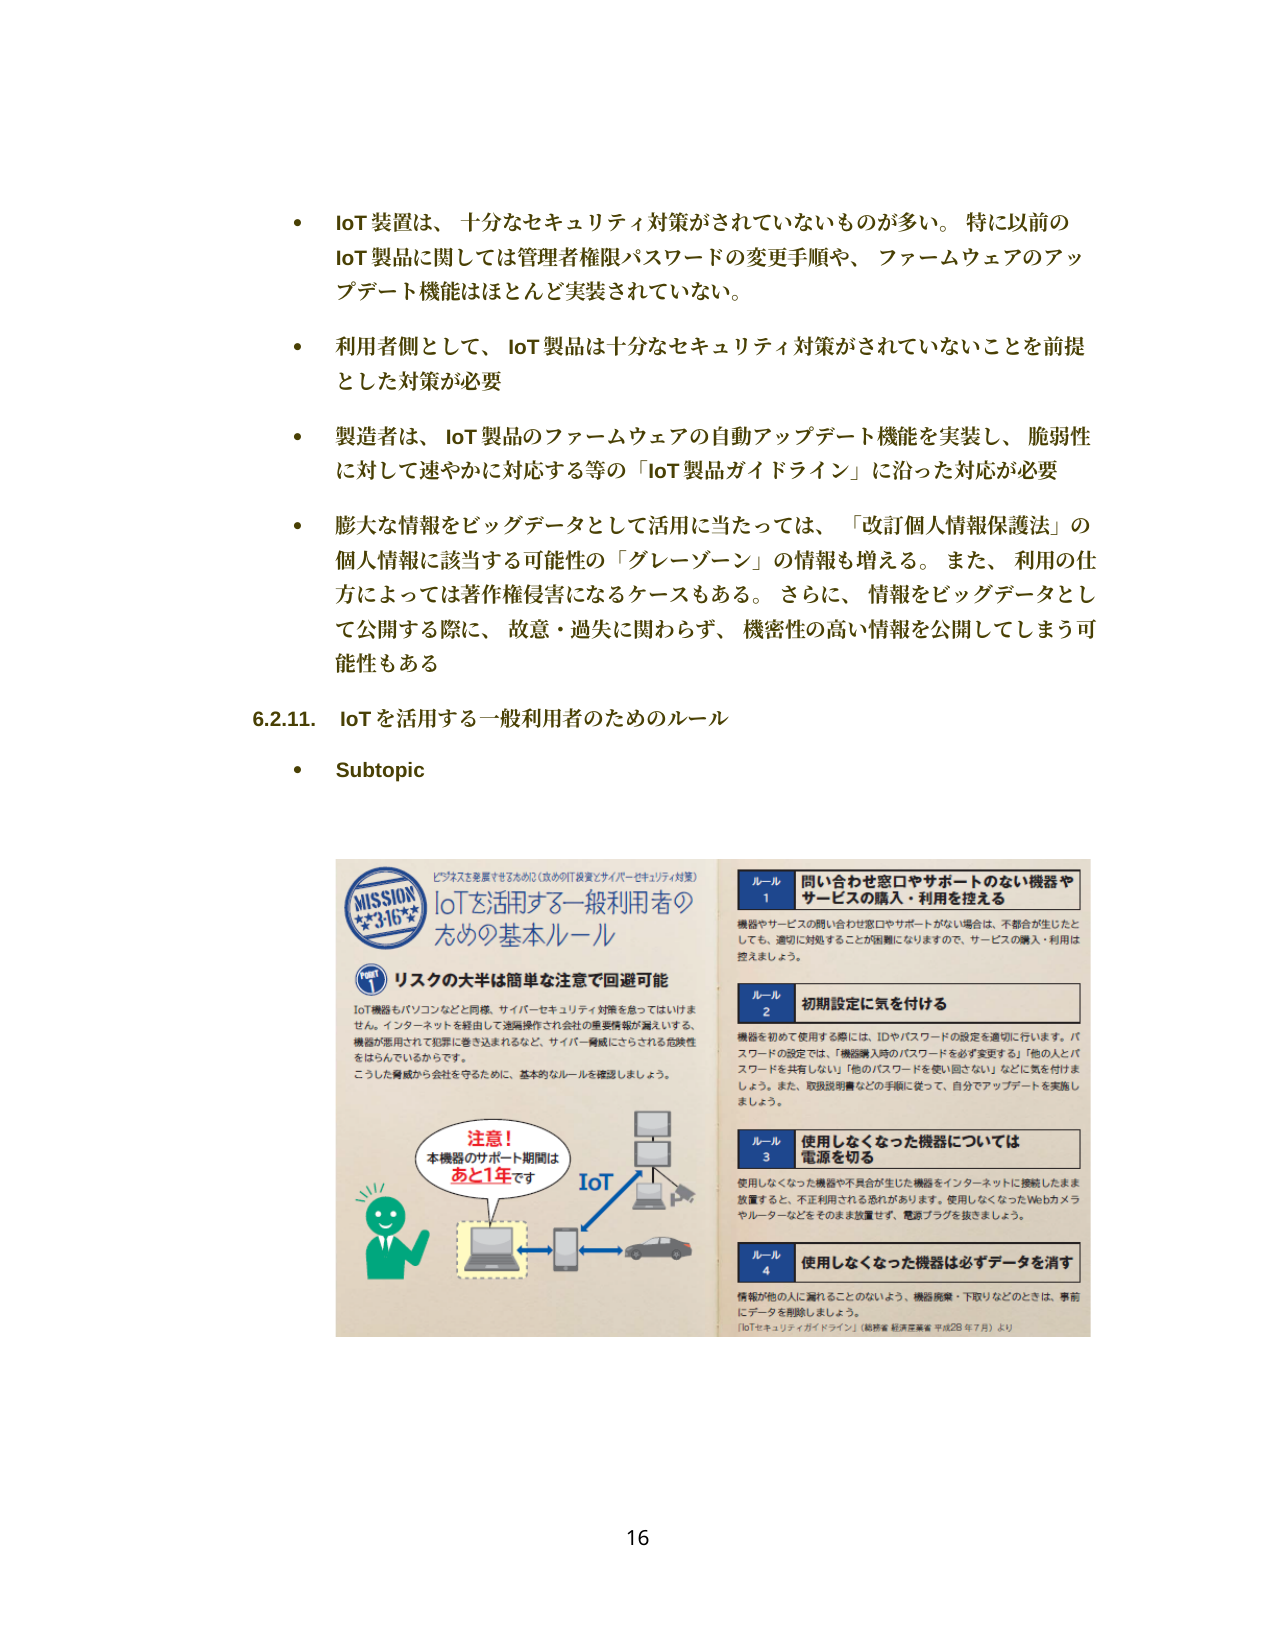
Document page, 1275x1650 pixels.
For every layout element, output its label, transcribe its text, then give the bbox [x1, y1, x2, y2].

list 膨大な情報をビッグデータとして活用に当たっては、 「改訂個人情報保護法」の個人情報に該当する可能性の「グレーゾーン」の情報も増える。 また、 利用の仕方によっては著作権侵害になるケースもある。 さらに、 情報をビッグデータとして公開する際に、 故意・過失に関わらず、 機密性の高い情報を公開してしまう可能性もある [294, 510, 1098, 677]
picture [335, 859, 1091, 1337]
list IoT装置は、 十分なセキュリティ対策がされていないものが多い。 特に以前のIoT製品に関しては管理者権限パスワードの変更手順や、 ファームウェアのアップデート機能はほとんど実装されていない。 [294, 207, 1098, 305]
list 利用者側として、 IoT製品は十分なセキュリティ対策がされていないことを前提とした対策が必要 [294, 331, 1098, 395]
list 製造者は、 IoT製品のファームウェアの自動アップデート機能を実装し、 脆弱性に対して速やかに対応する等の「IoT製品ガイドライン」に沿った対応が必要 [294, 420, 1098, 484]
list Subtopic [294, 758, 1098, 782]
list IoTを活用する一般利用者のためのルール [252, 703, 1098, 732]
